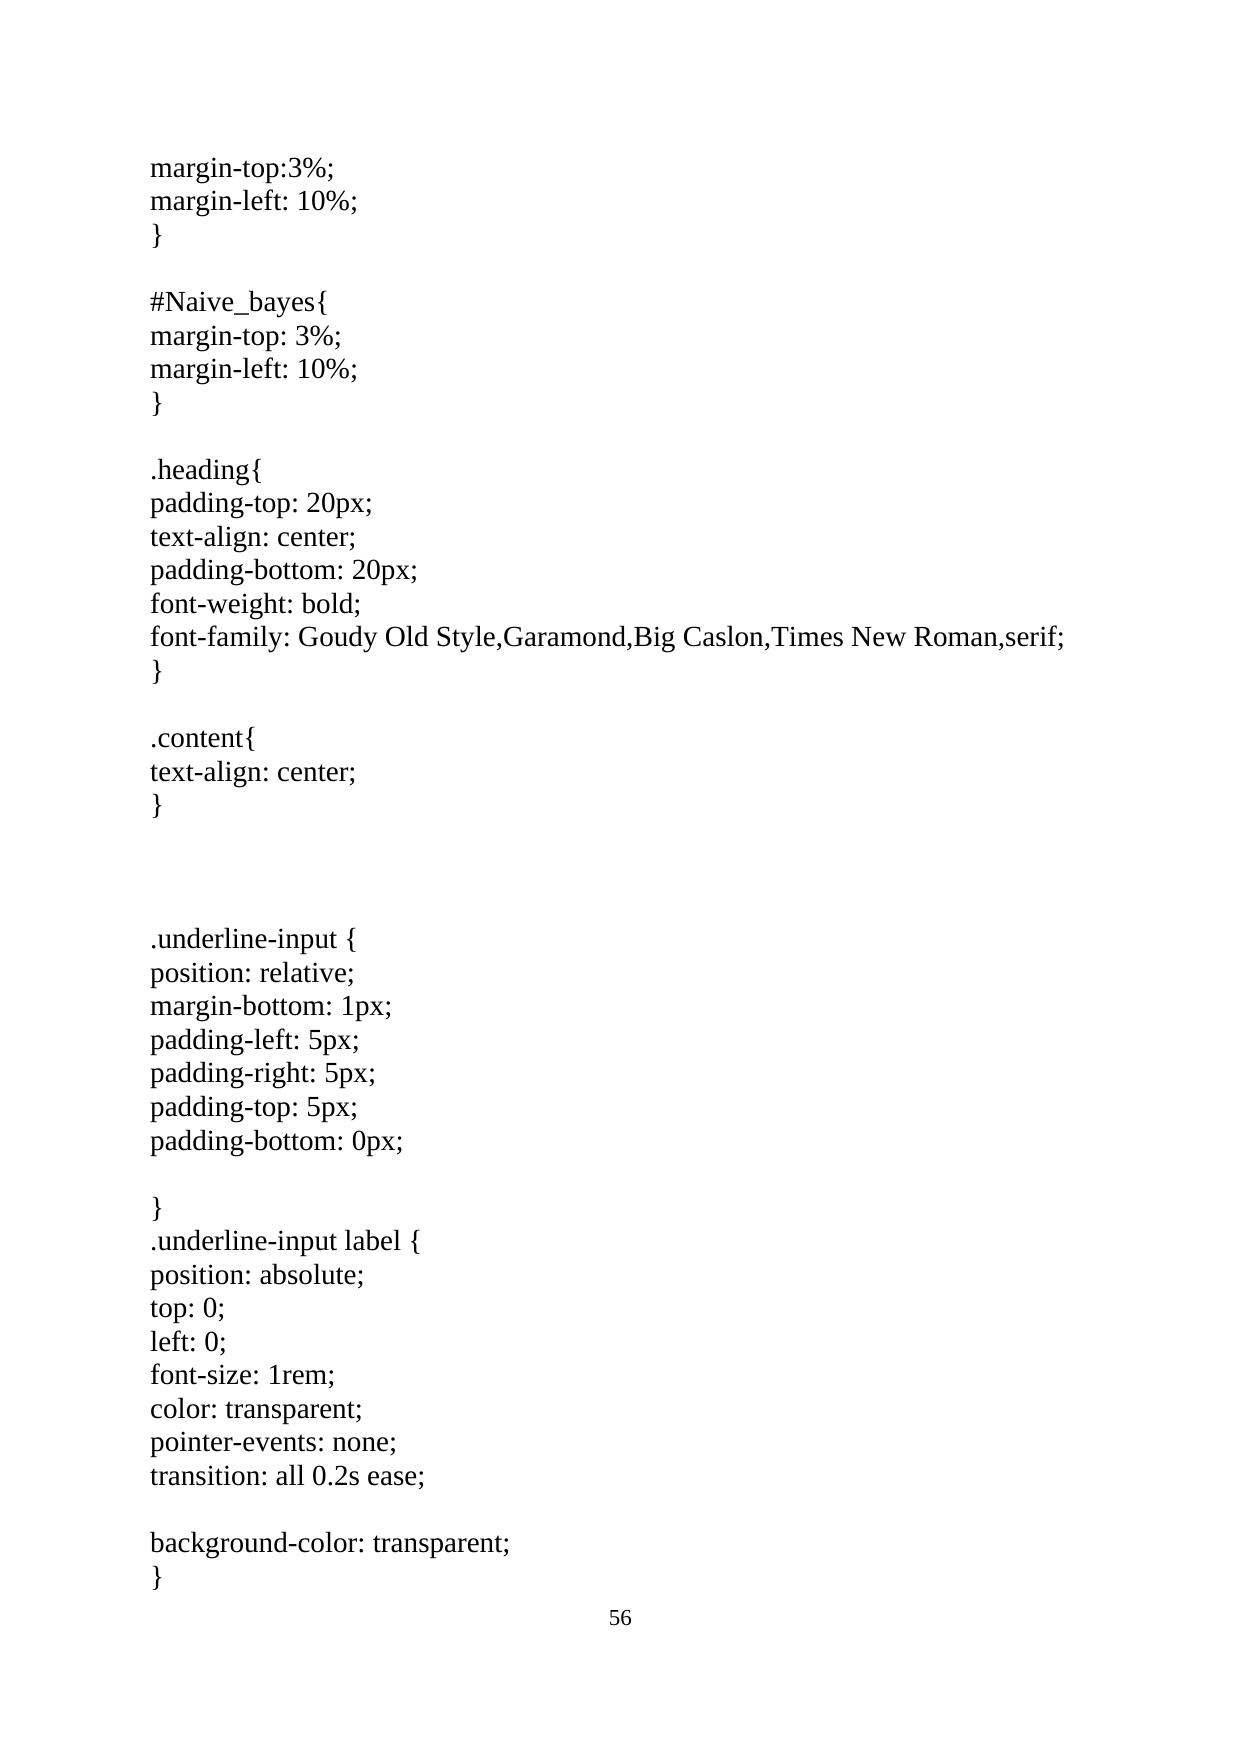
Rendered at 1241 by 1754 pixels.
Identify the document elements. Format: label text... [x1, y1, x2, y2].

text color: transparent; [150, 1391, 1094, 1424]
text } [150, 787, 1094, 821]
text position: relative; [150, 955, 1094, 988]
text margin-left: 10%; [150, 183, 1094, 217]
text font-weight: bold; [150, 586, 1094, 619]
text } [150, 1559, 1094, 1592]
text top: 0; [150, 1290, 1094, 1324]
text .underline-input { [150, 921, 1094, 955]
text font-family: Goudy Old Style,Garamond,Big Caslon,Times New Roman,serif; [150, 619, 1094, 653]
text margin-top: 3%; [150, 318, 1094, 351]
text padding-top: 5px; [150, 1089, 1094, 1123]
text #Naive_bayes{ [150, 284, 1094, 318]
text left: 0; [150, 1324, 1094, 1357]
text .content{ [150, 720, 1094, 754]
text } [150, 385, 1094, 418]
text text-align: center; [150, 754, 1094, 787]
text } [150, 217, 1094, 251]
text .heading{ [150, 452, 1094, 485]
text font-size: 1rem; [150, 1357, 1094, 1391]
text margin-top:3%; [150, 150, 1094, 183]
text text-align: center; [150, 519, 1094, 552]
text position: absolute; [150, 1257, 1094, 1290]
text margin-bottom: 1px; [150, 988, 1094, 1022]
text padding-left: 5px; [150, 1022, 1094, 1056]
text transition: all 0.2s ease; [150, 1458, 1094, 1492]
text padding-top: 20px; [150, 485, 1094, 519]
text margin-left: 10%; [150, 351, 1094, 385]
text } [150, 653, 1094, 687]
text background-color: transparent; [150, 1525, 1094, 1559]
text padding-right: 5px; [150, 1056, 1094, 1089]
text .underline-input label { [150, 1223, 1094, 1257]
text pointer-events: none; [150, 1424, 1094, 1458]
text padding-bottom: 20px; [150, 552, 1094, 586]
text padding-bottom: 0px; [150, 1123, 1094, 1156]
text } [150, 1190, 1094, 1223]
